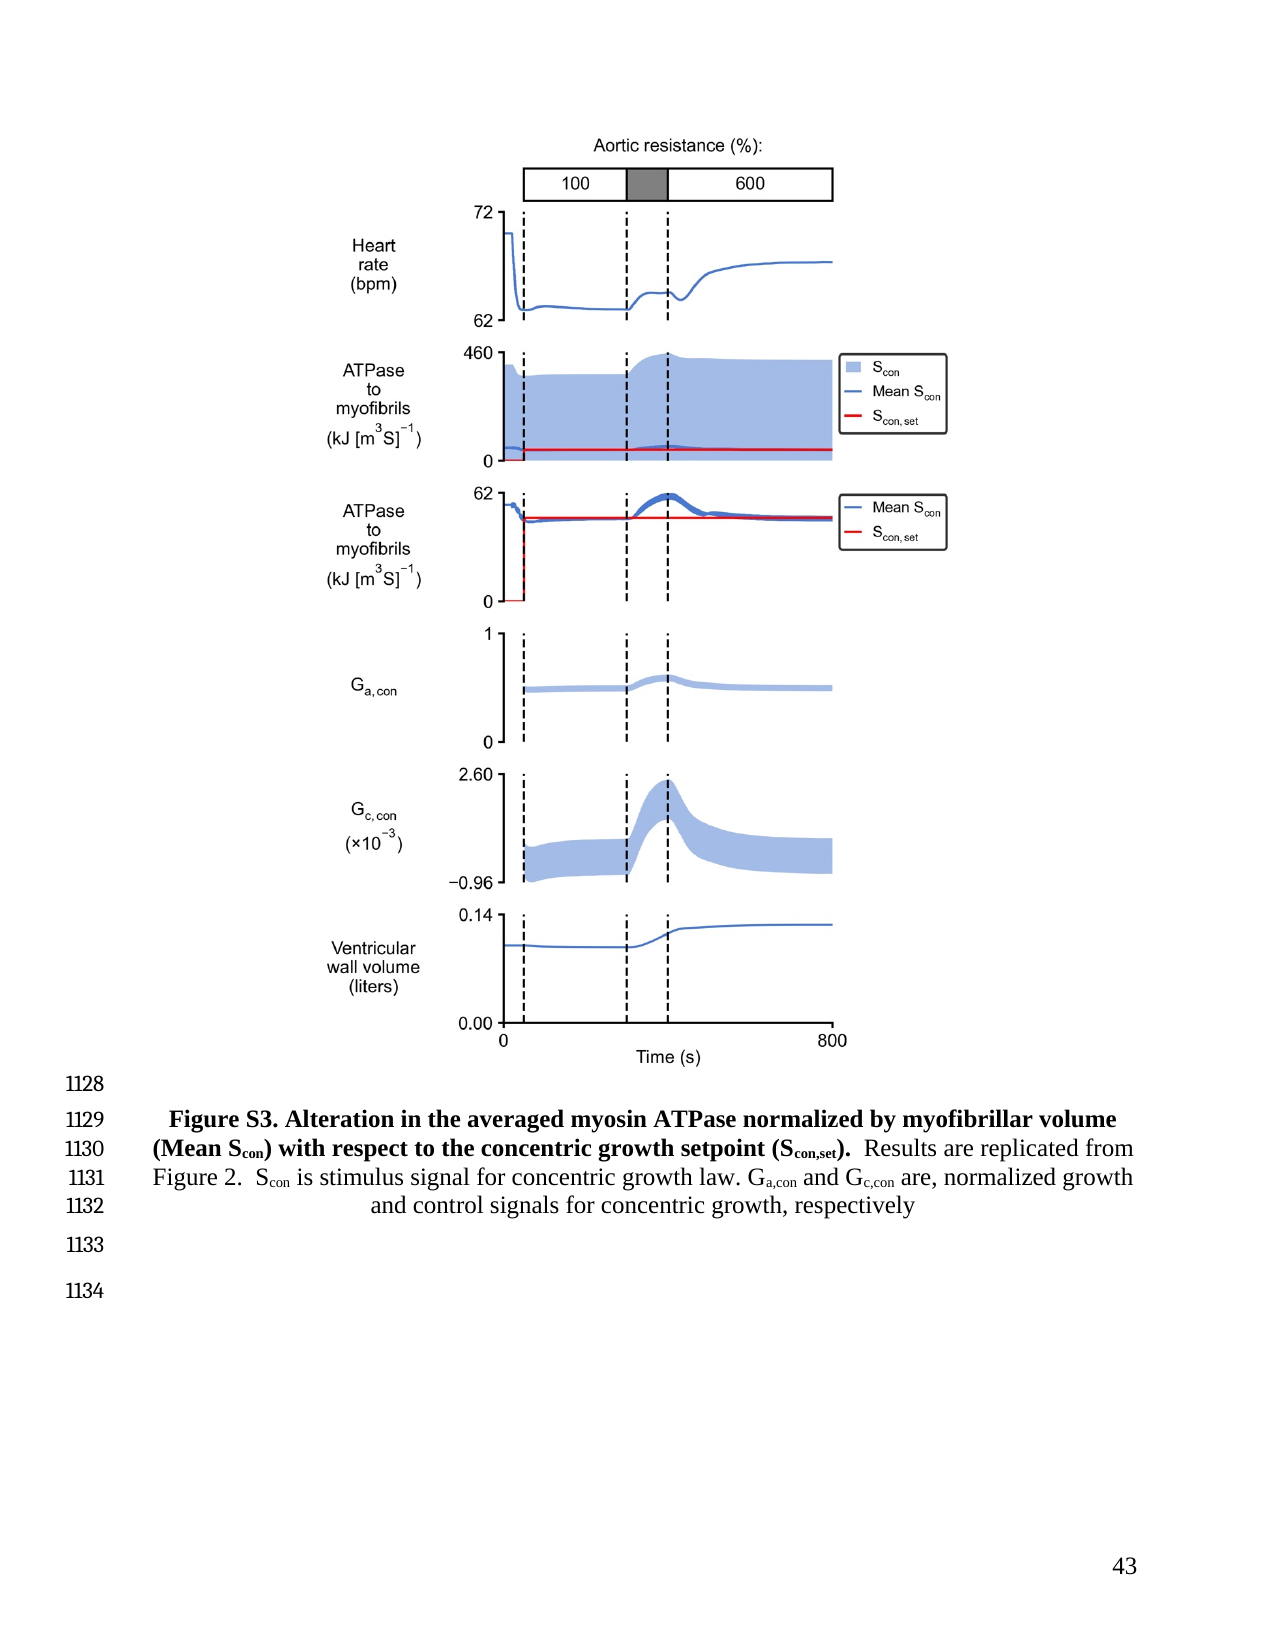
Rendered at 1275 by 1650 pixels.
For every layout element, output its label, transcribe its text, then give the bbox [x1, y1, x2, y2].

picture [321, 118, 964, 1092]
